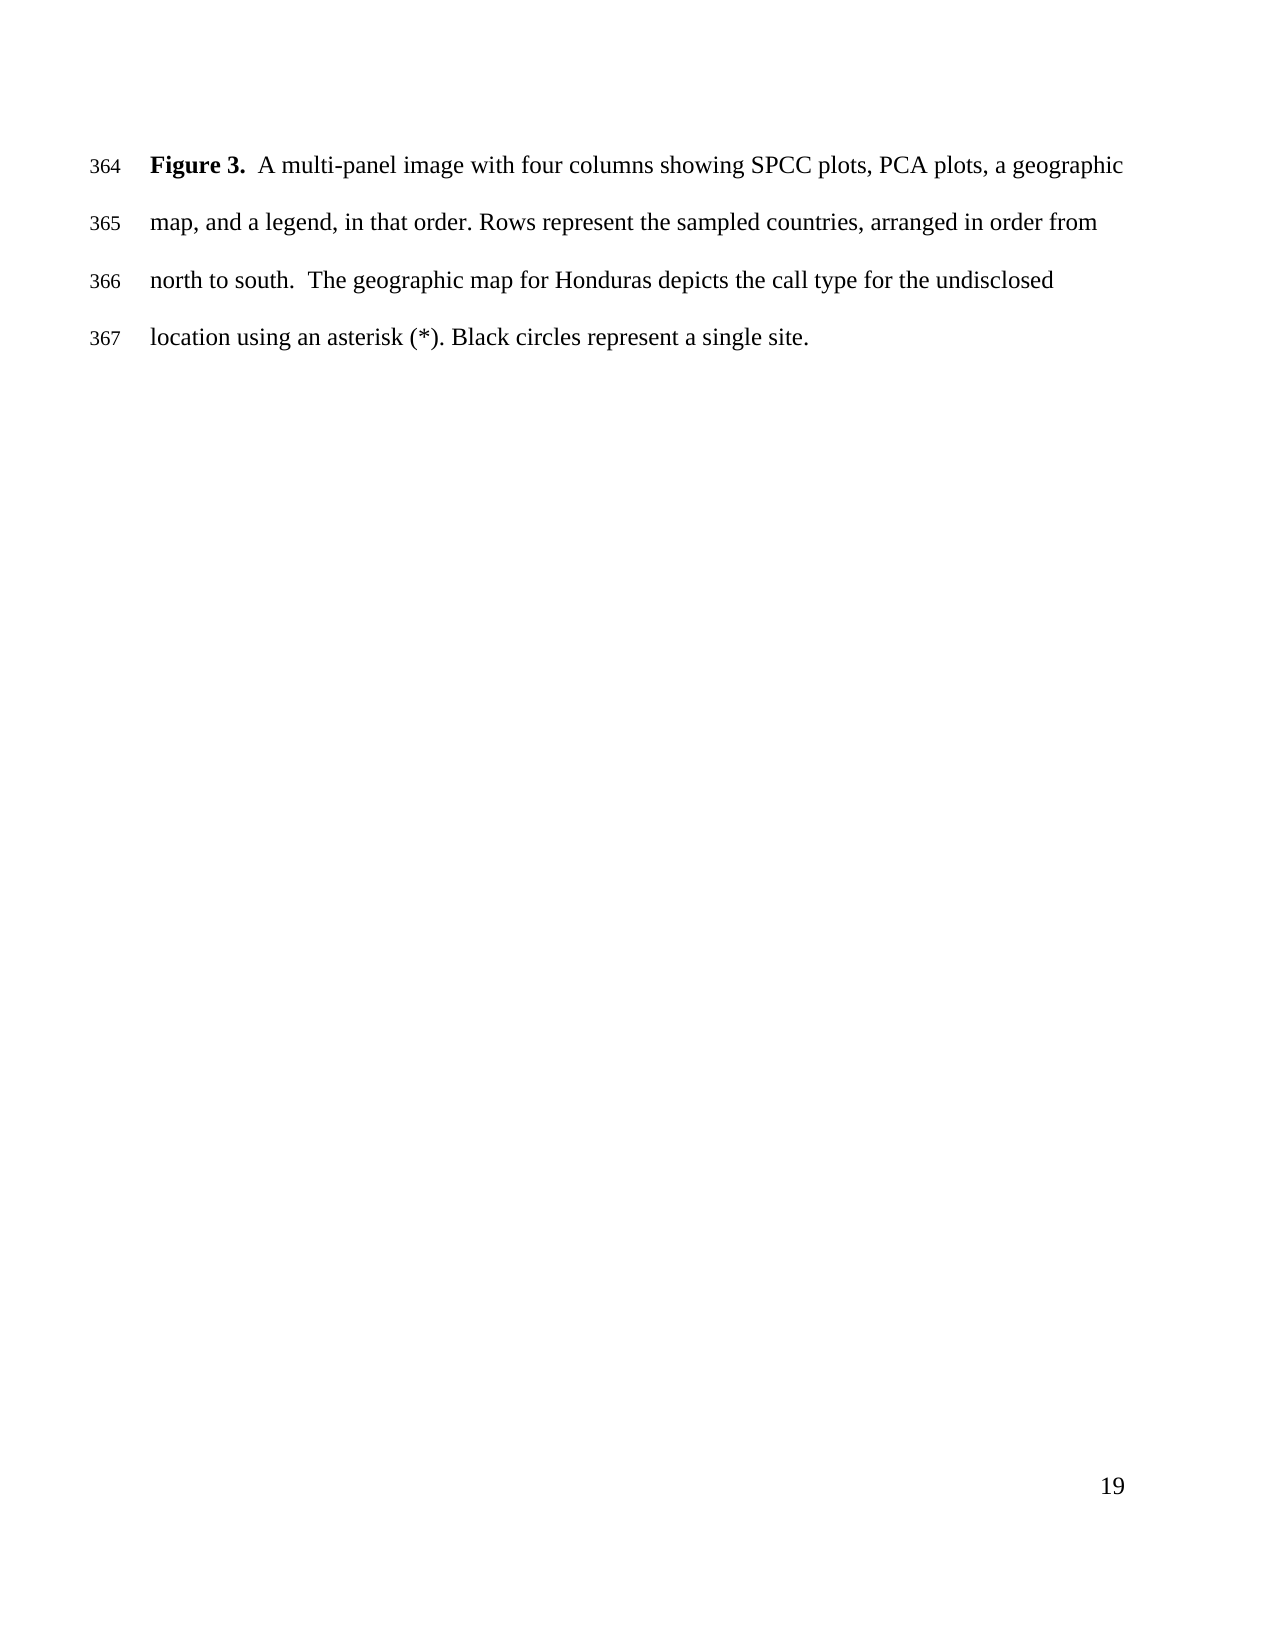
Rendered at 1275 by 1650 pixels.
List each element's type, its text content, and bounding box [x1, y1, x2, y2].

text Figure 3. A multi-panel image with four columns showing SPCC plots, PCA plots, a geographic map, and a legend, in that order. Rows represent the sampled countries, arranged in order from north to south. The geographic map for Honduras depicts the call type for the undisclosed location using an asterisk (*). Black circles represent a single site. [150, 150, 1125, 351]
